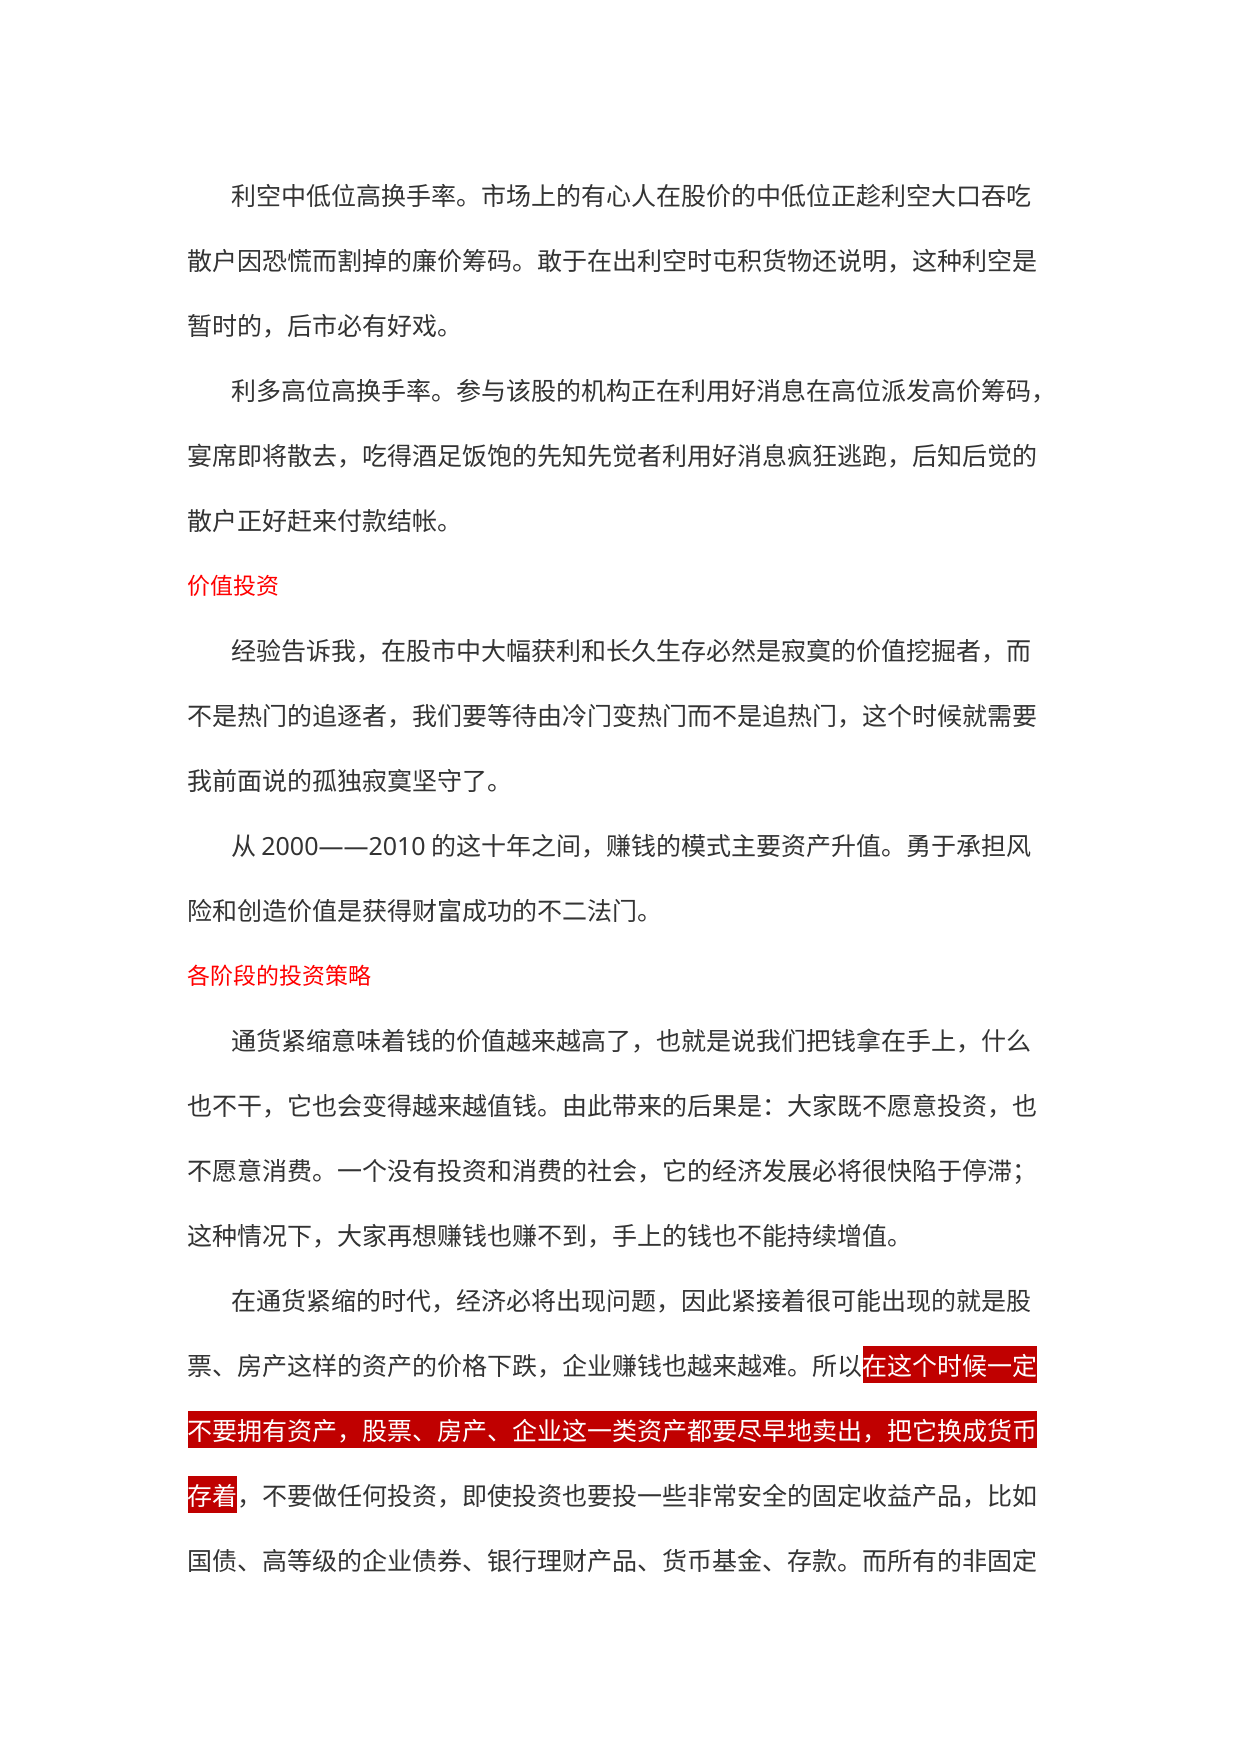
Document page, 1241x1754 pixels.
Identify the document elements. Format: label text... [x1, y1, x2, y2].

text 利多高位高换手率。参与该股的机构正在利用好消息在高位派发高价筹码，宴席即将散去，吃得酒足饭饱的先知先觉者利用好消息疯狂逃跑，后知后觉的散户正好赶来付款结帐。 [187, 357, 1053, 552]
text 通货紧缩意味着钱的价值越来越高了，也就是说我们把钱拿在手上，什么也不干，它也会变得越来越值钱。由此带来的后果是：大家既不愿意投资，也不愿意消费。一个没有投资和消费的社会，它的经济发展必将很快陷于停滞；这种情况下，大家再想赚钱也赚不到，手上的钱也不能持续增值。 [187, 1007, 1053, 1267]
text 价值投资 [187, 552, 1053, 617]
text 从2000——2010的这十年之间，赚钱的模式主要资产升值。勇于承担风险和创造价值是获得财富成功的不二法门。 [187, 812, 1053, 942]
text 各阶段的投资策略 [187, 942, 1053, 1007]
text 利空中低位高换手率。市场上的有心人在股价的中低位正趁利空大口吞吃散户因恐慌而割掉的廉价筹码。敢于在出利空时屯积货物还说明，这种利空是暂时的，后市必有好戏。 [187, 162, 1053, 357]
text 经验告诉我，在股市中大幅获利和长久生存必然是寂寞的价值挖掘者，而不是热门的追逐者，我们要等待由冷门变热门而不是追热门，这个时候就需要我前面说的孤独寂寞坚守了。 [187, 617, 1053, 812]
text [187, 1267, 1053, 1592]
